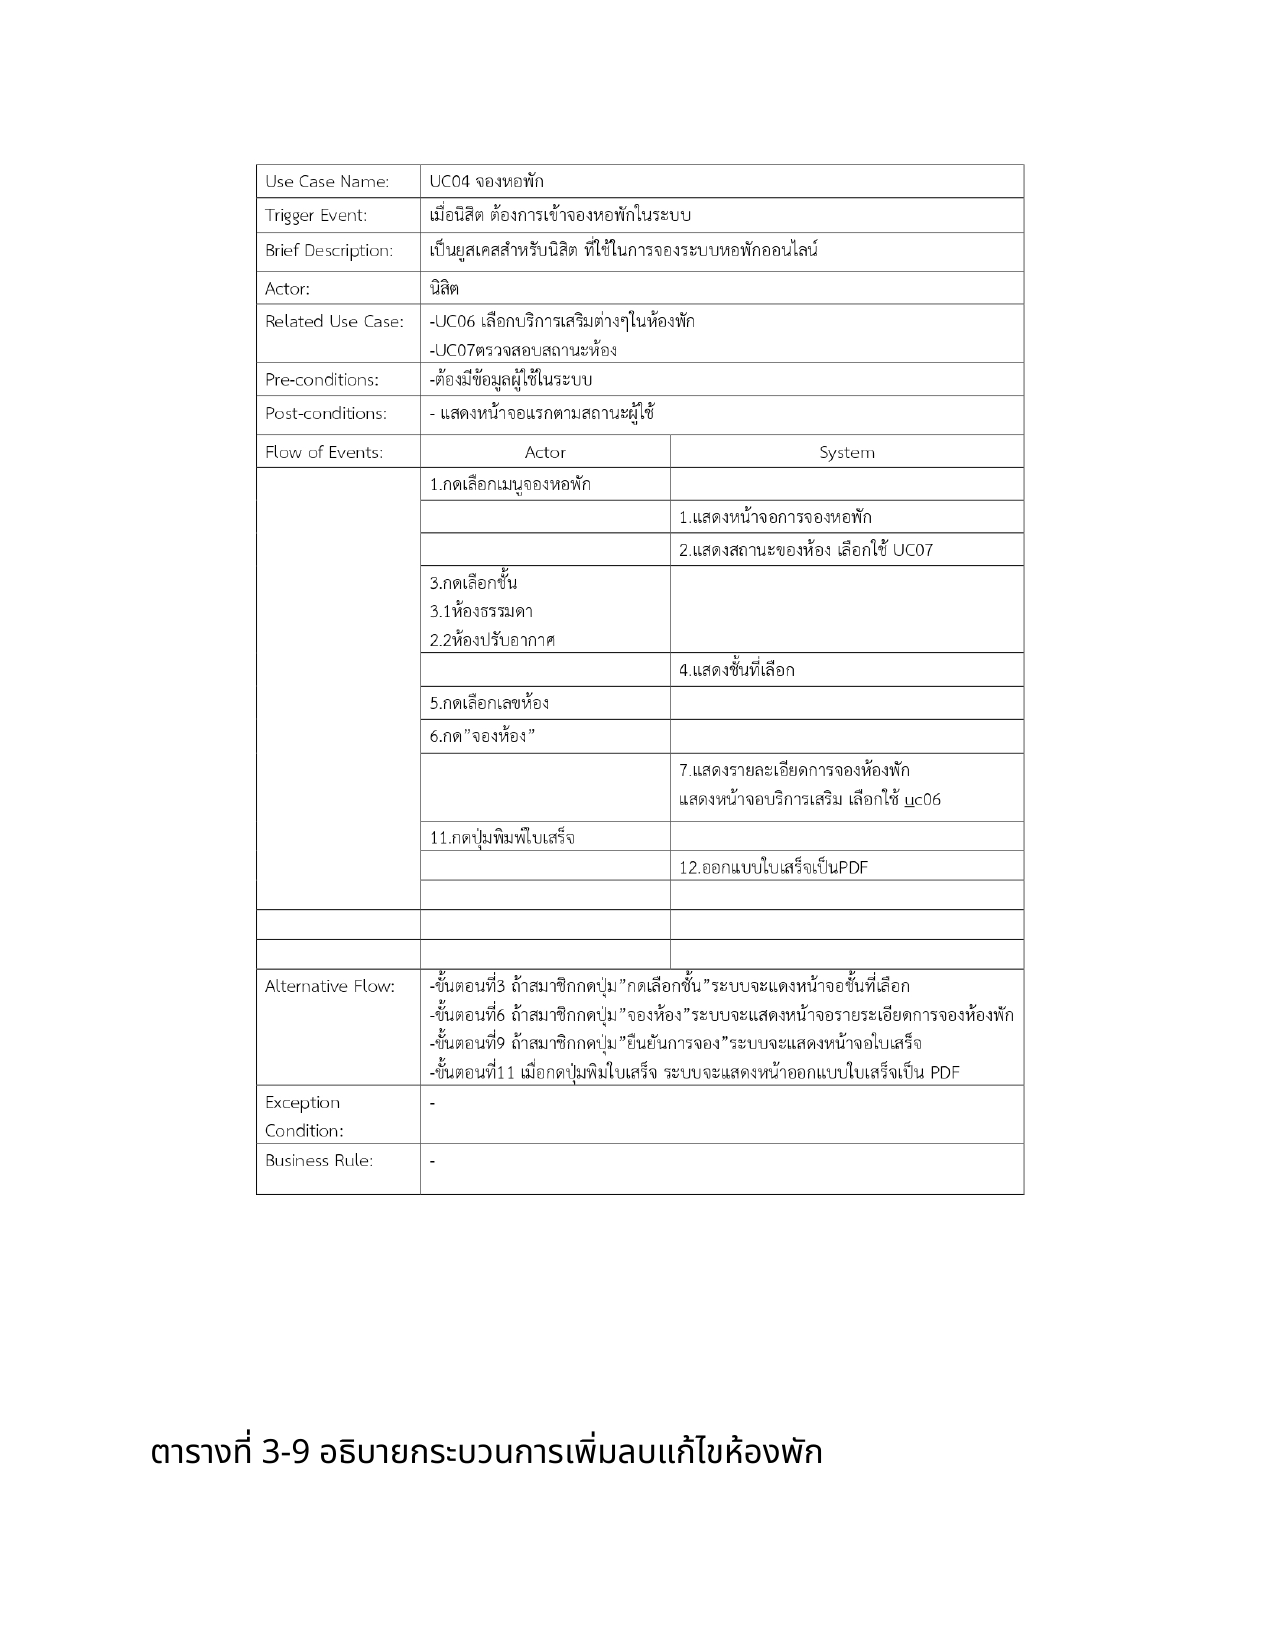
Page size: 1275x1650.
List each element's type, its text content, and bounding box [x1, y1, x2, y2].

picture [237, 150, 1038, 1213]
text ตารางที่ 3-9 อธิบายกระบวนการเพิ่มลบแก้ไขห้องพัก [150, 1428, 1124, 1479]
